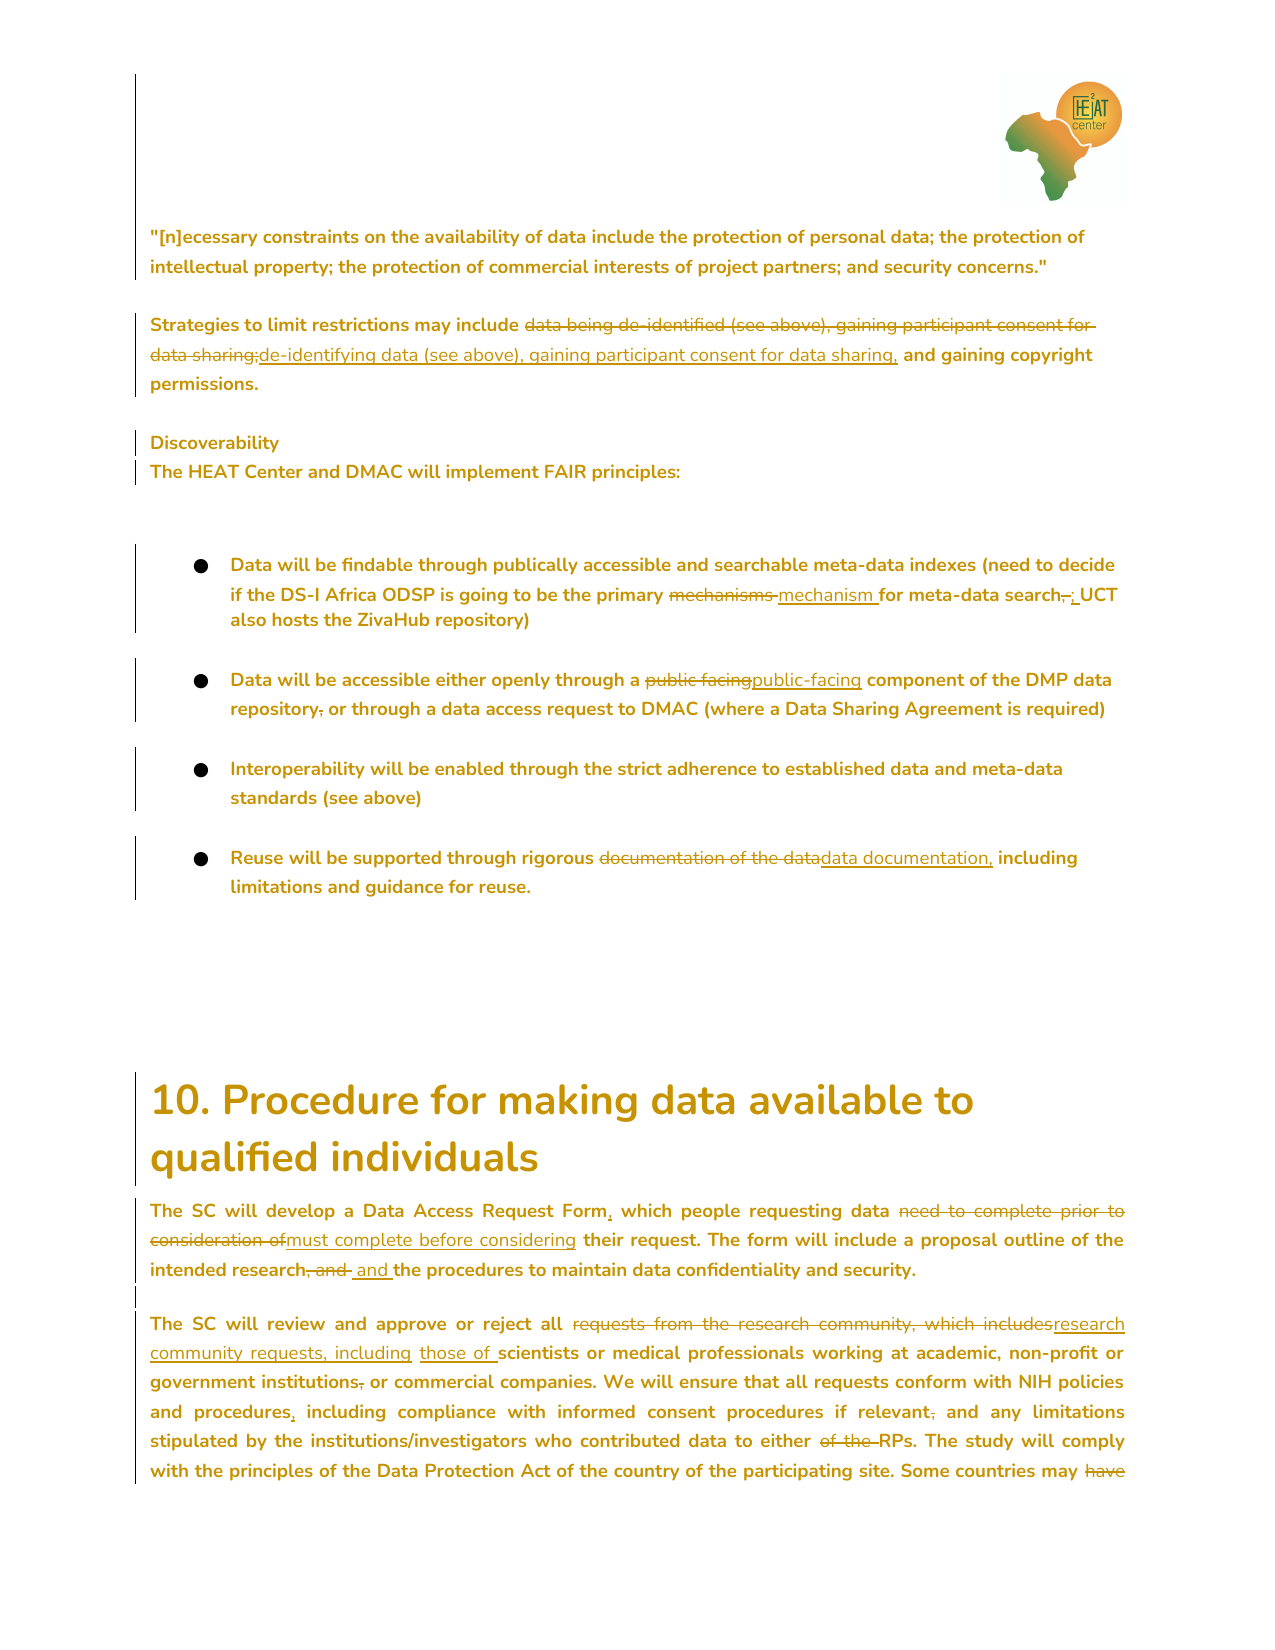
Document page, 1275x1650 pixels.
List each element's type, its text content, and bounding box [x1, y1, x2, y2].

picture [1000, 73, 1125, 204]
subtitle 10. Procedure for making data available to qualified individuals [150, 1072, 1125, 1186]
text The SC will develop a Data Access Request Form which people requesting data their request. The form will include a proposal outline of the intended researchthe procedures to maintain data confidentiality and security. [150, 1198, 1125, 1283]
text Strategies to limit restrictions may include and gaining copyright permissions. [150, 313, 1125, 397]
list Reuse will be supported through rigorous including limitations and guidance for reuse. [193, 836, 1125, 900]
text The HEAT Center and DMAC will implement FAIR principles: [150, 460, 1125, 485]
list Data will be accessible either openly through a component of the DMP data repository or through a data access request to DMAC (where a Data Sharing Agreement is required) [193, 658, 1125, 722]
text Discoverability [150, 430, 1125, 456]
list Data will be findable through publically accessible and searchable meta-data indexes (need to decide if the DS-I Africa ODSP is going to be the primary for meta-data searchUCT also hosts the ZivaHub repository) [193, 543, 1125, 633]
list Interoperability will be enabled through the strict adherence to established data and meta-data standards (see above) [193, 747, 1125, 811]
text "[n]ecessary constraints on the availability of data include the protection of personal data; the protection of intellectual property; the protection of commercial interests of project partners; and security concerns." [150, 225, 1125, 280]
